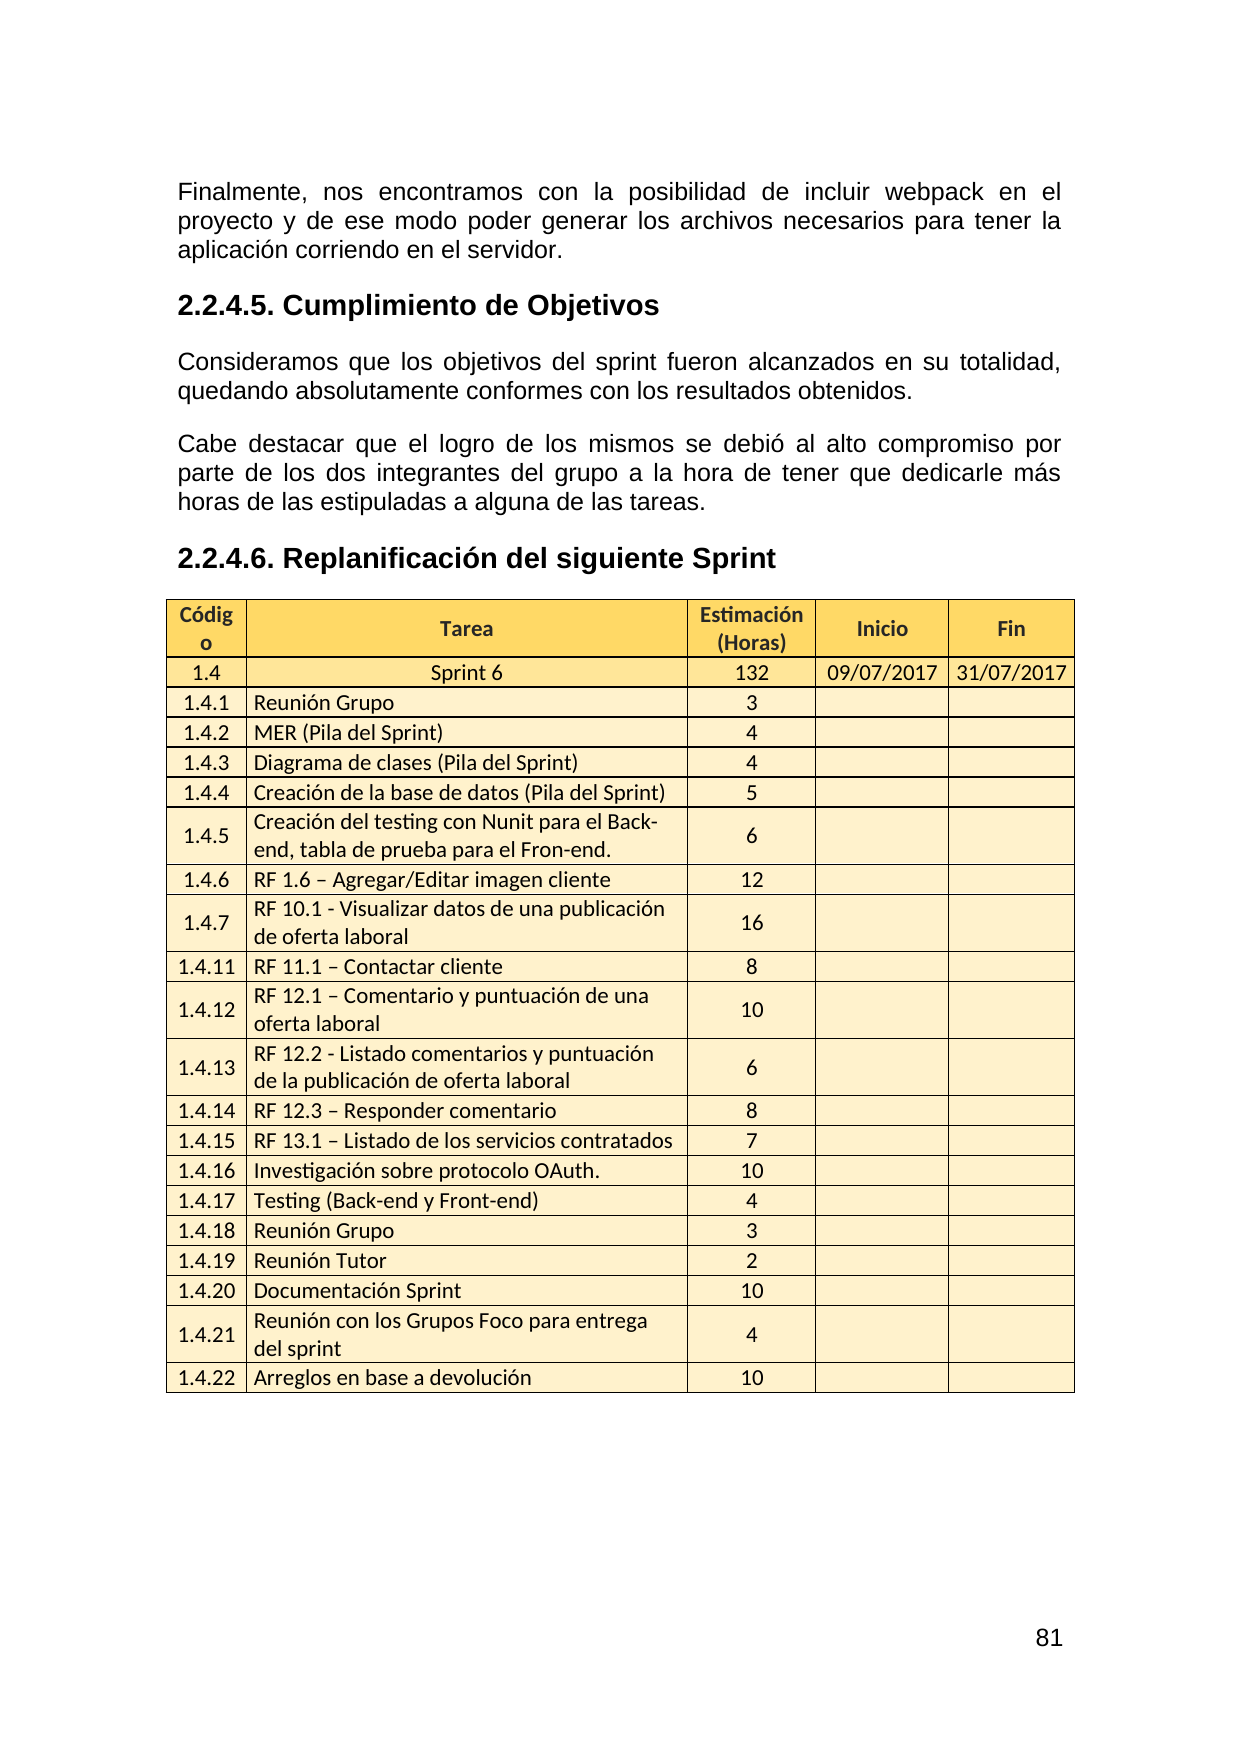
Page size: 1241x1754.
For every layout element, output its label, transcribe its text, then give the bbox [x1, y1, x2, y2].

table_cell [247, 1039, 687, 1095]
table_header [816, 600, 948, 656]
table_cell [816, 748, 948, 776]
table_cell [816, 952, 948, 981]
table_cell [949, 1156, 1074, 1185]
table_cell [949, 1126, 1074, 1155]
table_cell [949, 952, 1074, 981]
text 2.2.4.5. Cumplimiento de Objetivos [177, 288, 1063, 322]
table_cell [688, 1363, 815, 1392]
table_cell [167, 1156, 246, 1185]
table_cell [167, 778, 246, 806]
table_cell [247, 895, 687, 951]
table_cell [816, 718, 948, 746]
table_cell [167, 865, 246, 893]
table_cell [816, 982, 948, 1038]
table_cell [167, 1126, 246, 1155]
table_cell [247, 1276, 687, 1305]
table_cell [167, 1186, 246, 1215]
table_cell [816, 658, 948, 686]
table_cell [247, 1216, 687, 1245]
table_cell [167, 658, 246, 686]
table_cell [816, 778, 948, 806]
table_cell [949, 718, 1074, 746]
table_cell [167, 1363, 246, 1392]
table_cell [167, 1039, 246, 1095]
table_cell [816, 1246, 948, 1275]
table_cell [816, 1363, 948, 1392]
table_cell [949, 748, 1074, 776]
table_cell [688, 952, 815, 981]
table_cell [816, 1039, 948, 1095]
text Consideramos que los objetivos del sprint fueron alcanzados en su totalidad, quedando absolutamente conformes con los resultados obtenidos. [177, 347, 1063, 404]
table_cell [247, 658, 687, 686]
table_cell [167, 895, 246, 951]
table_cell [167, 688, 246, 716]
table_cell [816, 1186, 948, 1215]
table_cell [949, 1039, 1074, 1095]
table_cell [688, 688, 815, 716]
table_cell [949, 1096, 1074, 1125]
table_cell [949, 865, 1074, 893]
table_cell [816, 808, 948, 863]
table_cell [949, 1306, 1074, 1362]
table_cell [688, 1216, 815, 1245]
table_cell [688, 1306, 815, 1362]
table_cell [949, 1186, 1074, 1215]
text Finalmente, nos encontramos con la posibilidad de incluir webpack en el proyecto y de ese modo poder generar los archivos necesarios para tener la aplicación corriendo en el servidor. [177, 177, 1063, 263]
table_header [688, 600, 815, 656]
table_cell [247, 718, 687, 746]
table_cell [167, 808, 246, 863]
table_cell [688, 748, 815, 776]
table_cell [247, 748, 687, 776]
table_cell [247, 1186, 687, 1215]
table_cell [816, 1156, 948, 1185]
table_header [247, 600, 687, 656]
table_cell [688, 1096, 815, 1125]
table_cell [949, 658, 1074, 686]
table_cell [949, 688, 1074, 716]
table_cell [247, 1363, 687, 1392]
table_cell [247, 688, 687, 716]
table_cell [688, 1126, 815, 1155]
text 2.2.4.6. Replanificación del siguiente Sprint [177, 541, 1063, 574]
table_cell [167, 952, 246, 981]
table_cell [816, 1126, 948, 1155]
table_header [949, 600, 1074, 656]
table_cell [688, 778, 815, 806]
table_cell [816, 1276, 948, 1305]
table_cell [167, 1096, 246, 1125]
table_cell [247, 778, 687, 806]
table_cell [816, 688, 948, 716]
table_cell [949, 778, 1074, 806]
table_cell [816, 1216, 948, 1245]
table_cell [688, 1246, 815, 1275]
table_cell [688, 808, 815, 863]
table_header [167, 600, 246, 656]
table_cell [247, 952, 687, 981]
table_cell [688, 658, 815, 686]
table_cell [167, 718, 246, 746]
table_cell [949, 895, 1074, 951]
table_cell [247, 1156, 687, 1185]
text Cabe destacar que el logro de los mismos se debió al alto compromiso por parte de los dos integrantes del grupo a la hora de tener que dedicarle más horas de las estipuladas a alguna de las tareas. [177, 429, 1063, 516]
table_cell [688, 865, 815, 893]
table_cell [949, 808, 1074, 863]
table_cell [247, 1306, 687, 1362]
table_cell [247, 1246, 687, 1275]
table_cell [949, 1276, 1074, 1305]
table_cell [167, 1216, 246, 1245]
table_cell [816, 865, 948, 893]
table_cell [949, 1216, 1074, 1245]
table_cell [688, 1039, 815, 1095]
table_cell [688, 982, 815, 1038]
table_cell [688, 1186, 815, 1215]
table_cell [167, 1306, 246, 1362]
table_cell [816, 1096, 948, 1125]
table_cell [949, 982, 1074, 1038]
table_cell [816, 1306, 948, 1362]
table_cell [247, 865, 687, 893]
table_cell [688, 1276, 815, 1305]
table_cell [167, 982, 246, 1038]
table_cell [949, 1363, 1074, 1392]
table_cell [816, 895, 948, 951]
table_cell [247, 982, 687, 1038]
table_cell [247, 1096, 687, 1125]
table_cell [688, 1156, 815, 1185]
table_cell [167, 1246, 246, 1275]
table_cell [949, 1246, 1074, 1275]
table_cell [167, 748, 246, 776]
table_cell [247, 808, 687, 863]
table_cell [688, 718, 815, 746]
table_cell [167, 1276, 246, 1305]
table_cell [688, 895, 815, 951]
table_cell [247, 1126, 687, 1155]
